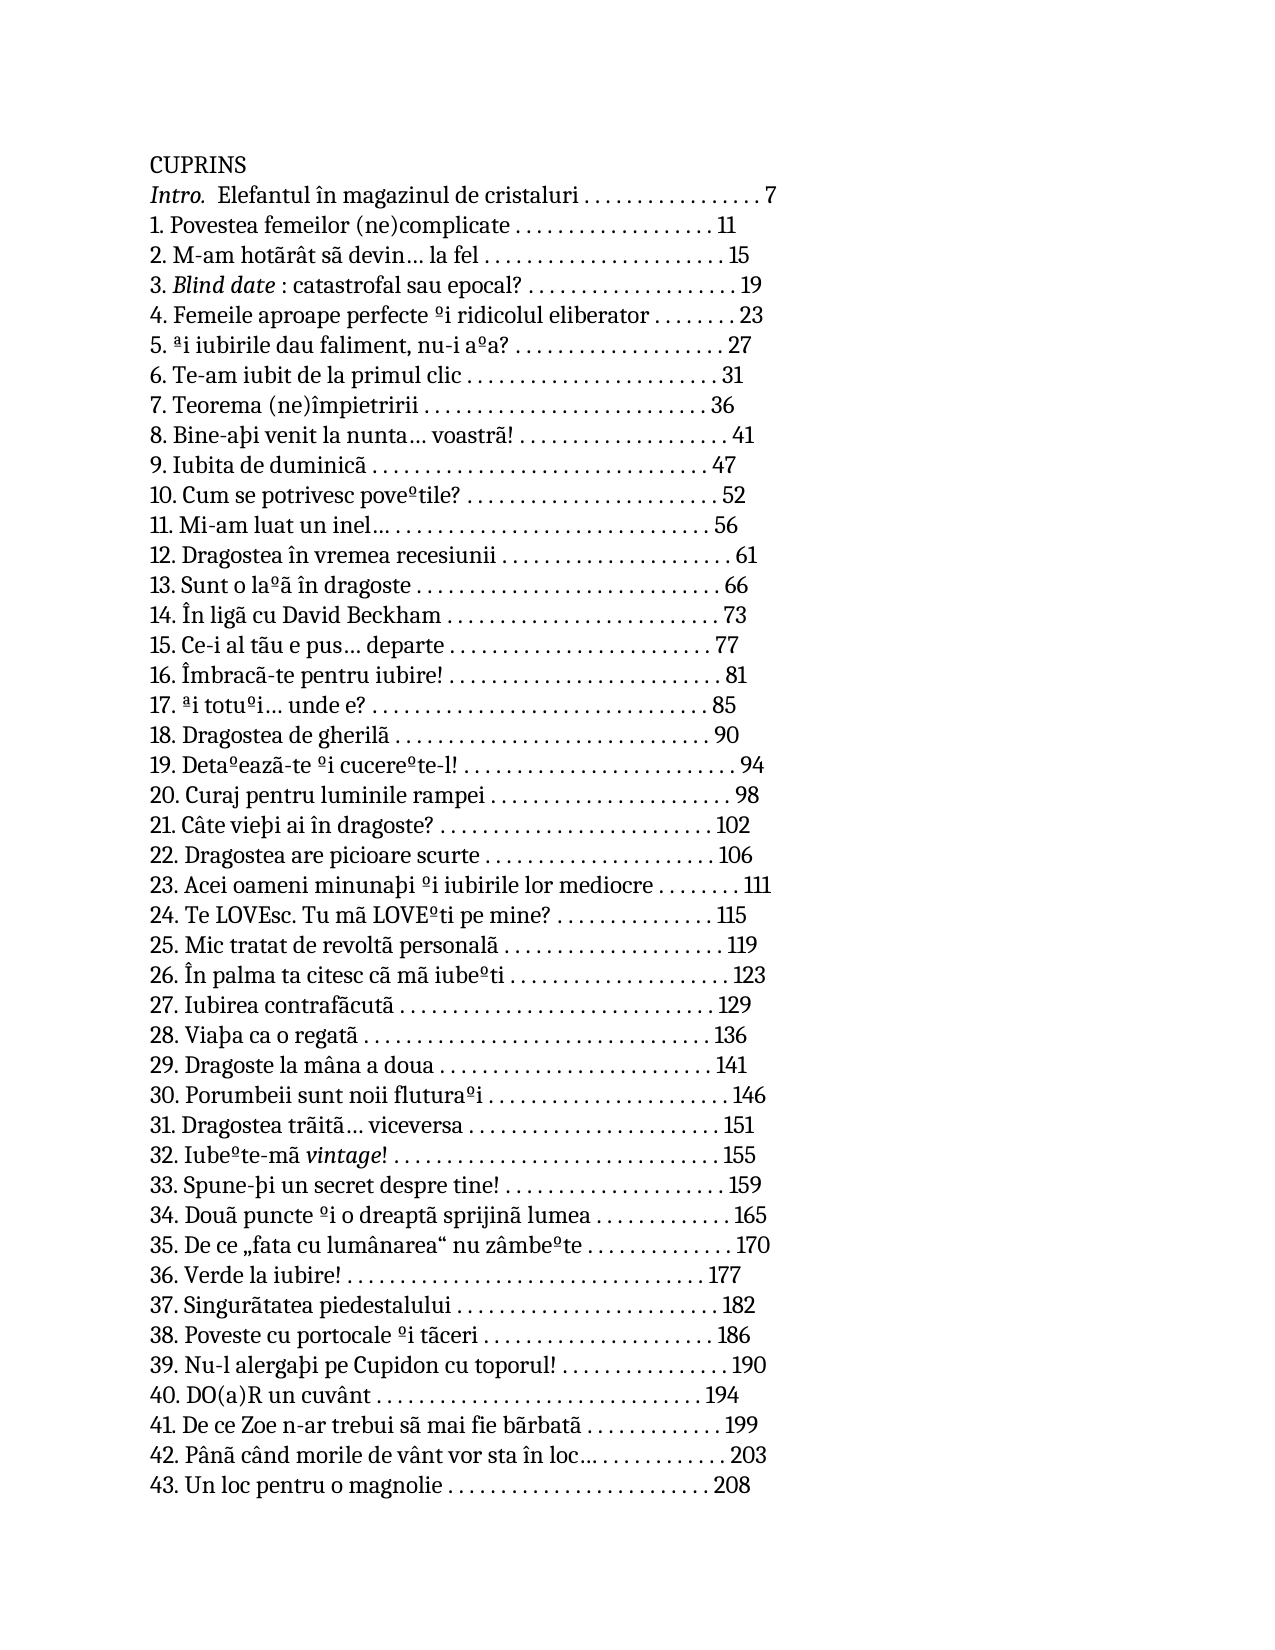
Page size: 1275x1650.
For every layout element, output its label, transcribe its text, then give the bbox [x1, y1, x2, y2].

text 13. Sunt o laºã în dragoste . . . . . . . . . . . . . . . . . . . . . . . . . . . . . 66 [150, 570, 1125, 600]
text 11. Mi-am luat un inel… . . . . . . . . . . . . . . . . . . . . . . . . . . . . . . 56 [150, 510, 1125, 540]
text 10. Cum se potrivesc poveºtile? . . . . . . . . . . . . . . . . . . . . . . . . 52 [150, 480, 1125, 510]
text 33. Spune-þi un secret despre tine! . . . . . . . . . . . . . . . . . . . . . 159 [150, 1170, 1125, 1200]
text 24. Te LOVEsc. Tu mã LOVEºti pe mine? . . . . . . . . . . . . . . . 115 [150, 900, 1125, 930]
text 18. Dragostea de gherilã . . . . . . . . . . . . . . . . . . . . . . . . . . . . . . 90 [150, 720, 1125, 750]
text 37. Singurãtatea piedestalului . . . . . . . . . . . . . . . . . . . . . . . . . 182 [150, 1290, 1125, 1320]
text 42. Pânã când morile de vânt vor sta în loc… . . . . . . . . . . . . 203 [150, 1440, 1125, 1470]
text 32. Iubeºte-mã vintage! . . . . . . . . . . . . . . . . . . . . . . . . . . . . . . . 155 [150, 1140, 1125, 1170]
text 7. Teorema (ne)împietririi . . . . . . . . . . . . . . . . . . . . . . . . . . . 36 [150, 390, 1125, 420]
text 39. Nu-l alergaþi pe Cupidon cu toporul! . . . . . . . . . . . . . . . . 190 [150, 1350, 1125, 1380]
text 31. Dragostea trãitã… viceversa . . . . . . . . . . . . . . . . . . . . . . . . 151 [150, 1110, 1125, 1140]
text 8. Bine-aþi venit la nunta… voastrã! . . . . . . . . . . . . . . . . . . . . 41 [150, 420, 1125, 450]
text 29. Dragoste la mâna a doua . . . . . . . . . . . . . . . . . . . . . . . . . . 141 [150, 1050, 1125, 1080]
text 40. DO(a)R un cuvânt . . . . . . . . . . . . . . . . . . . . . . . . . . . . . . . 194 [150, 1380, 1125, 1410]
text 34. Douã puncte ºi o dreaptã sprijinã lumea . . . . . . . . . . . . . 165 [150, 1200, 1125, 1230]
text 19. Detaºeazã-te ºi cucereºte-l! . . . . . . . . . . . . . . . . . . . . . . . . . . 94 [150, 750, 1125, 780]
text 9. Iubita de duminicã . . . . . . . . . . . . . . . . . . . . . . . . . . . . . . . . 47 [150, 450, 1125, 480]
text 5. ªi iubirile dau faliment, nu-i aºa? . . . . . . . . . . . . . . . . . . . . 27 [150, 330, 1125, 360]
text 38. Poveste cu portocale ºi tãceri . . . . . . . . . . . . . . . . . . . . . . 186 [150, 1320, 1125, 1350]
text 2. M-am hotãrât sã devin… la fel . . . . . . . . . . . . . . . . . . . . . . . 15 [150, 240, 1125, 270]
text 43. Un loc pentru o magnolie . . . . . . . . . . . . . . . . . . . . . . . . . 208 [150, 1470, 1125, 1500]
text 20. Curaj pentru luminile rampei . . . . . . . . . . . . . . . . . . . . . . . 98 [150, 780, 1125, 810]
text 36. Verde la iubire! . . . . . . . . . . . . . . . . . . . . . . . . . . . . . . . . . . 177 [150, 1260, 1125, 1290]
text 30. Porumbeii sunt noii fluturaºi . . . . . . . . . . . . . . . . . . . . . . . 146 [150, 1080, 1125, 1110]
text 6. Te-am iubit de la primul clic . . . . . . . . . . . . . . . . . . . . . . . . 31 [150, 360, 1125, 390]
text 22. Dragostea are picioare scurte . . . . . . . . . . . . . . . . . . . . . . 106 [150, 840, 1125, 870]
text 15. Ce-i al tãu e pus… departe . . . . . . . . . . . . . . . . . . . . . . . . . 77 [150, 630, 1125, 660]
text 4. Femeile aproape perfecte ºi ridicolul eliberator . . . . . . . . 23 [150, 300, 1125, 330]
text Intro. Elefantul în magazinul de cristaluri . . . . . . . . . . . . . . . . . 7 [150, 180, 1125, 210]
text 21. Câte vieþi ai în dragoste? . . . . . . . . . . . . . . . . . . . . . . . . . . 102 [150, 810, 1125, 840]
text 16. Îmbracã-te pentru iubire! . . . . . . . . . . . . . . . . . . . . . . . . . . 81 [150, 660, 1125, 690]
text 1. Povestea femeilor (ne)complicate . . . . . . . . . . . . . . . . . . . 11 [150, 210, 1125, 240]
text 3. Blind date : catastrofal sau epocal? . . . . . . . . . . . . . . . . . . . . 19 [150, 270, 1125, 300]
text 12. Dragostea în vremea recesiunii . . . . . . . . . . . . . . . . . . . . . . 61 [150, 540, 1125, 570]
text 23. Acei oameni minunaþi ºi iubirile lor mediocre . . . . . . . . 111 [150, 870, 1125, 900]
text 28. Viaþa ca o regatã . . . . . . . . . . . . . . . . . . . . . . . . . . . . . . . . . 136 [150, 1020, 1125, 1050]
text 27. Iubirea contrafãcutã . . . . . . . . . . . . . . . . . . . . . . . . . . . . . . 129 [150, 990, 1125, 1020]
text 14. În ligã cu David Beckham . . . . . . . . . . . . . . . . . . . . . . . . . . 73 [150, 600, 1125, 630]
text 35. De ce „fata cu lumânarea“ nu zâmbeºte . . . . . . . . . . . . . . 170 [150, 1230, 1125, 1260]
text 17. ªi totuºi… unde e? . . . . . . . . . . . . . . . . . . . . . . . . . . . . . . . . 85 [150, 690, 1125, 720]
text 25. Mic tratat de revoltã personalã . . . . . . . . . . . . . . . . . . . . . 119 [150, 930, 1125, 960]
text CUPRINS [150, 150, 1125, 180]
text 41. De ce Zoe n-ar trebui sã mai fie bãrbatã . . . . . . . . . . . . . 199 [150, 1410, 1125, 1440]
text 26. În palma ta citesc cã mã iubeºti . . . . . . . . . . . . . . . . . . . . . 123 [150, 960, 1125, 990]
